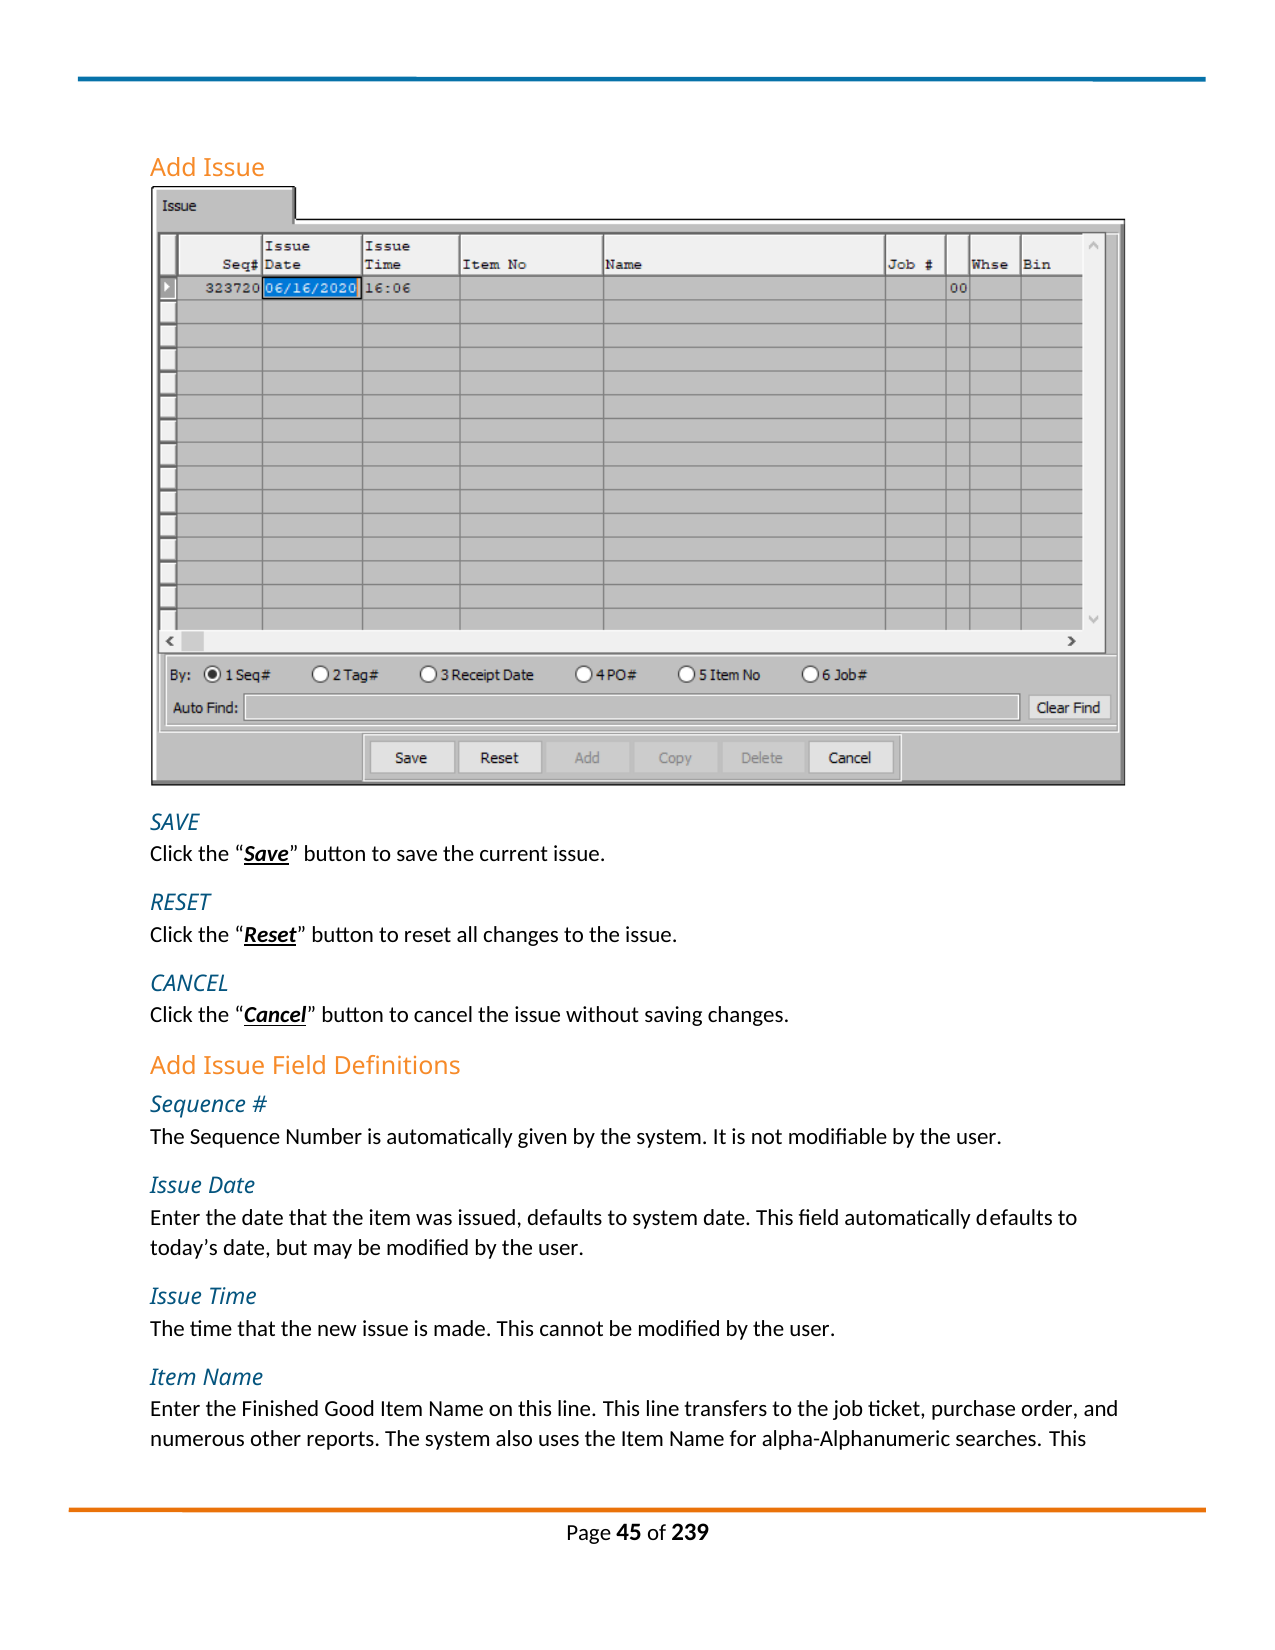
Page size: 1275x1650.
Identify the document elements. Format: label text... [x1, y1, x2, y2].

text The Sequence Number is automatically given by the system. It is not modifiable by the user. [150, 1122, 1125, 1150]
subtitle RESET [150, 886, 1125, 917]
subtitle Issue Date [150, 1169, 1125, 1200]
text Click the “Reset” button to reset all changes to the issue. [150, 920, 1125, 948]
text Enter the date that the item was issued, defaults to system date. This field automatically defaults to today’s date, but may be modified by the user. [150, 1203, 1125, 1261]
text Click the “Cancel” button to cancel the issue without saving changes. [150, 1001, 1125, 1029]
subtitle SAVE [150, 806, 1125, 837]
text The time that the new issue is made. This cannot be modified by the user. [150, 1314, 1125, 1342]
picture [150, 186, 1125, 787]
subtitle Add Issue [150, 150, 1125, 184]
text Click the “Save” button to save the current issue. [150, 839, 1125, 867]
subtitle Add Issue Field Definitions [150, 1047, 1125, 1082]
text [150, 1394, 1125, 1452]
subtitle Issue Time [150, 1280, 1125, 1311]
subtitle Item Name [150, 1361, 1125, 1392]
subtitle Sequence # [150, 1088, 1125, 1120]
subtitle CANCEL [150, 967, 1125, 998]
